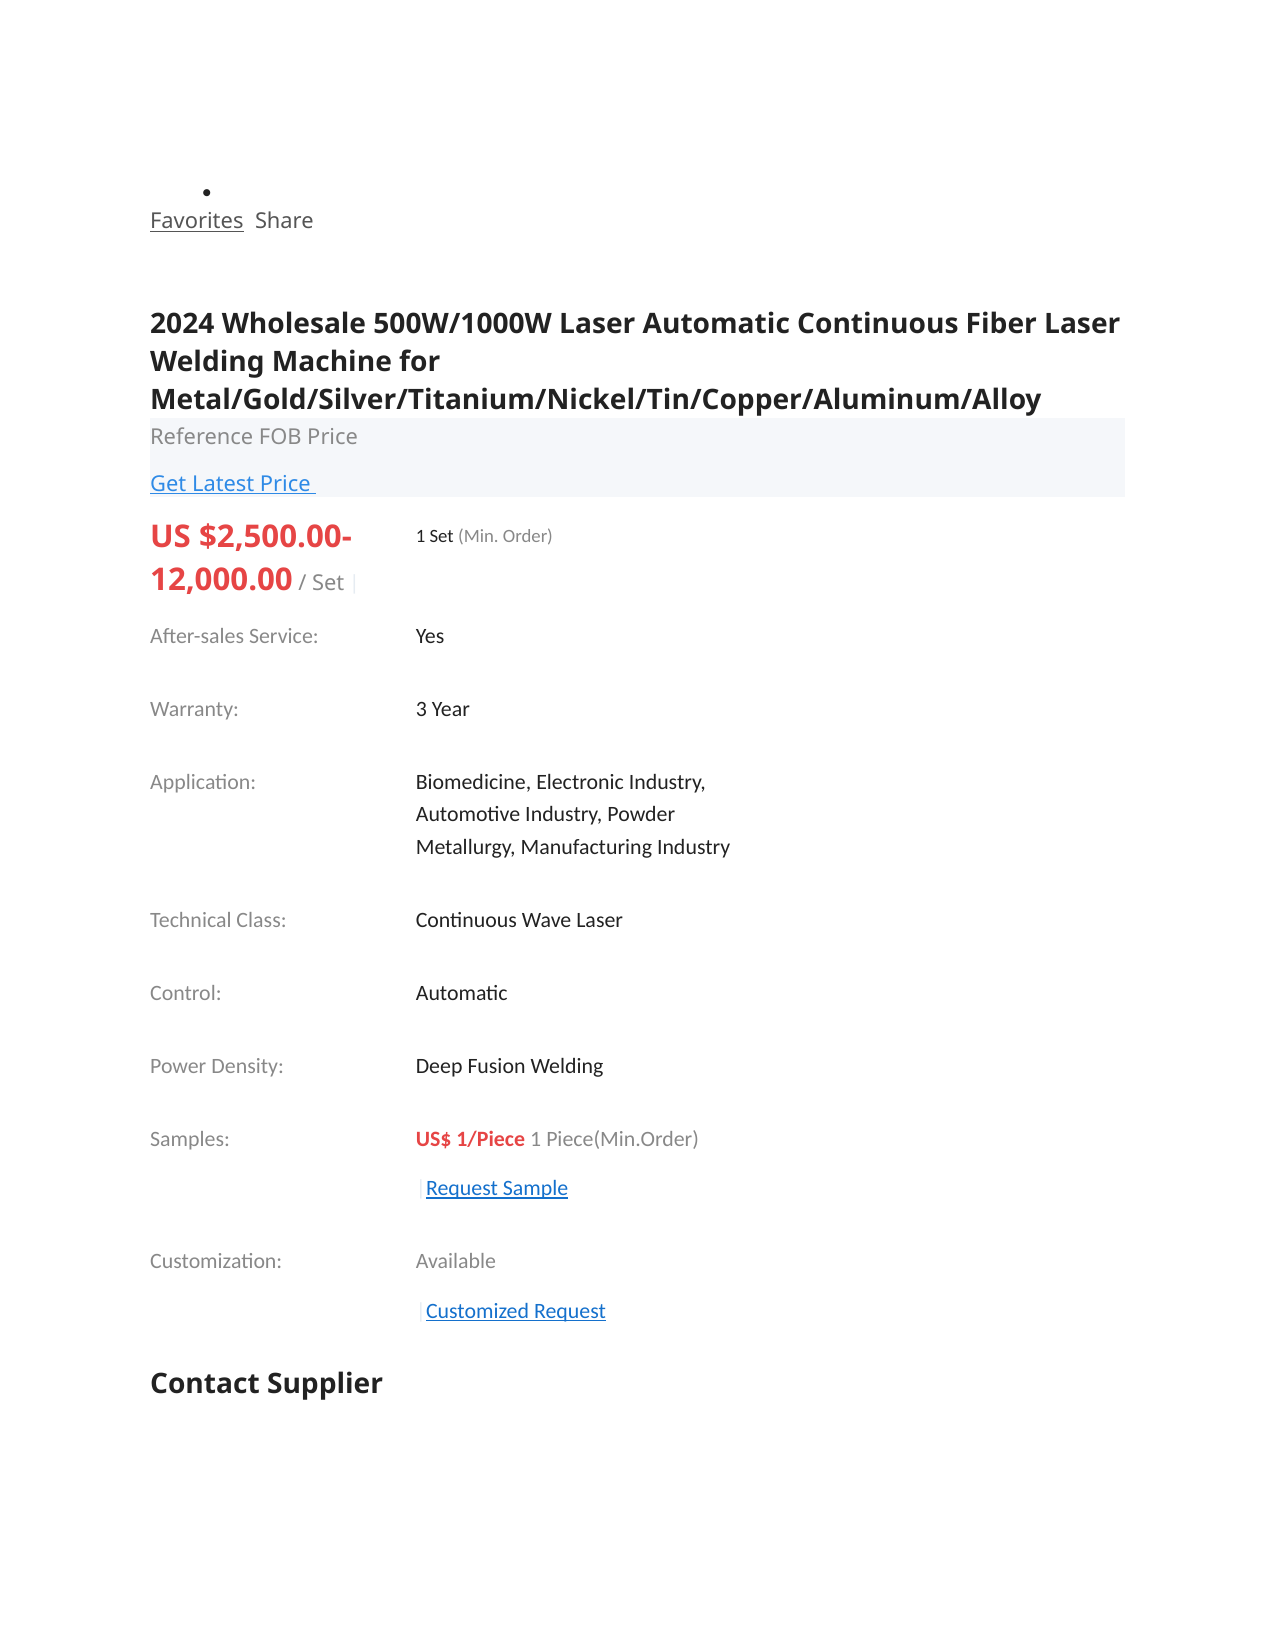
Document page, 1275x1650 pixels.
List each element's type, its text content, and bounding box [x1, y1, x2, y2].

subtitle 2024 Wholesale 500W/1000W Laser Automatic Continuous Fiber Laser Welding Machine for Metal/Gold/Silver/Titanium/Nickel/Tin/Copper/Aluminum/Alloy [150, 303, 1125, 418]
table_header Samples: [150, 1119, 400, 1241]
table_cell 3 Year [400, 689, 750, 762]
text Reference FOB Price [150, 418, 1125, 451]
table_cell After-sales Service: [150, 616, 400, 689]
table_cell Continuous Wave Laser [400, 900, 750, 973]
subtitle Contact Supplier [150, 1364, 1125, 1402]
table_header 1 Set (Min. Order) [400, 514, 750, 616]
text Get Latest Price [150, 467, 1125, 497]
table_header US$ 1/Piece 1 Piece(Min.Order) |Request Sample [400, 1119, 1244, 1241]
table_cell Yes [400, 616, 750, 689]
text Favorites Share [150, 206, 1125, 235]
table_cell Application: [150, 762, 400, 900]
table_cell Automatic [400, 973, 750, 1046]
table_cell Warranty: [150, 689, 400, 762]
table_header Customization: [150, 1241, 400, 1364]
table_header Available |Customized Request [400, 1241, 1244, 1364]
table_cell Deep Fusion Welding [400, 1046, 750, 1119]
table_header US $2,500.00-12,000.00 / Set | [150, 514, 400, 616]
table_cell Power Density: [150, 1046, 400, 1119]
table_cell Biomedicine, Electronic Industry, Automotive Industry, Powder Metallurgy, Manufacturing Industry [400, 762, 750, 900]
table_cell Technical Class: [150, 900, 400, 973]
table_cell Control: [150, 973, 400, 1046]
